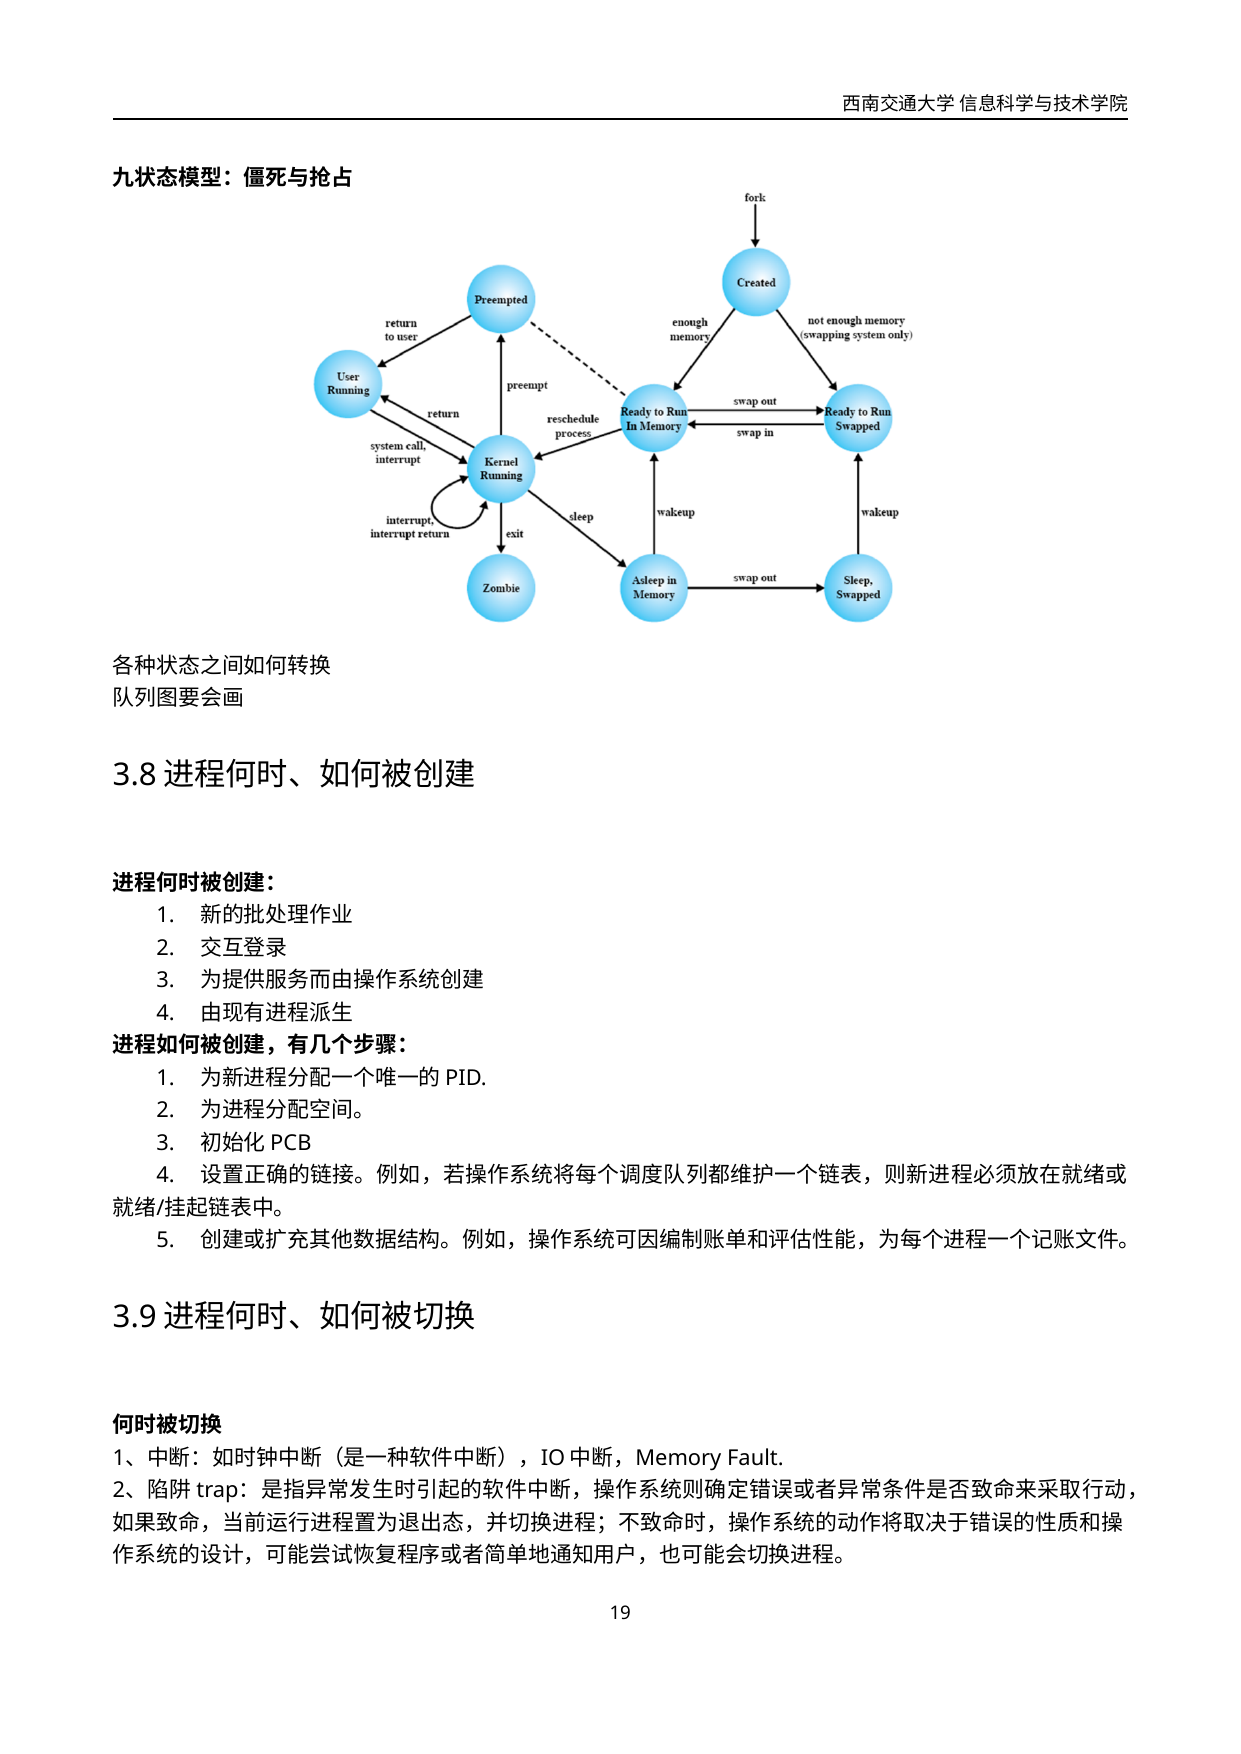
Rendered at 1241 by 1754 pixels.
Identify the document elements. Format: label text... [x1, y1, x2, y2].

text 1、中断：如时钟中断（是一种软件中断），IO中断，Memory Fault. [112, 1439, 1128, 1472]
list 为进程分配空间。 [112, 1092, 1128, 1124]
text 队列图要会画 [112, 680, 1128, 712]
picture [307, 192, 933, 632]
list 由现有进程派生 [112, 994, 1128, 1027]
list 交互登录 [112, 929, 1128, 962]
list 新的批处理作业 [112, 897, 1128, 929]
text 九状态模型：僵死与抢占 [112, 160, 1128, 192]
subtitle 3.8进程何时、如何被创建 [112, 739, 1128, 804]
list 设置正确的链接。例如，若操作系统将每个调度队列都维护一个链表，则新进程必须放在就绪或就绪/挂起链表中。 [112, 1157, 1128, 1222]
text 何时被切换 [112, 1407, 1128, 1439]
list 为提供服务而由操作系统创建 [112, 962, 1128, 994]
list 创建或扩充其他数据结构。例如，操作系统可因编制账单和评估性能，为每个进程一个记账文件。 [112, 1222, 1128, 1254]
text 2、陷阱trap：是指异常发生时引起的软件中断，操作系统则确定错误或者异常条件是否致命来采取行动，如果致命，当前运行进程置为退出态，并切换进程；不致命时，操作系统的动作将取决于错误的性质和操作系统的设计，可能尝试恢复程序或者简单地通知用户，也可能会切换进程。 [112, 1472, 1128, 1569]
list 为新进程分配一个唯一的PID. [112, 1059, 1128, 1092]
subtitle 3.9进程何时、如何被切换 [112, 1282, 1128, 1347]
text 进程何时被创建： [112, 864, 1128, 897]
text 进程如何被创建，有几个步骤： [112, 1027, 1128, 1059]
list 初始化PCB [112, 1124, 1128, 1157]
text 各种状态之间如何转换 [112, 647, 1128, 680]
